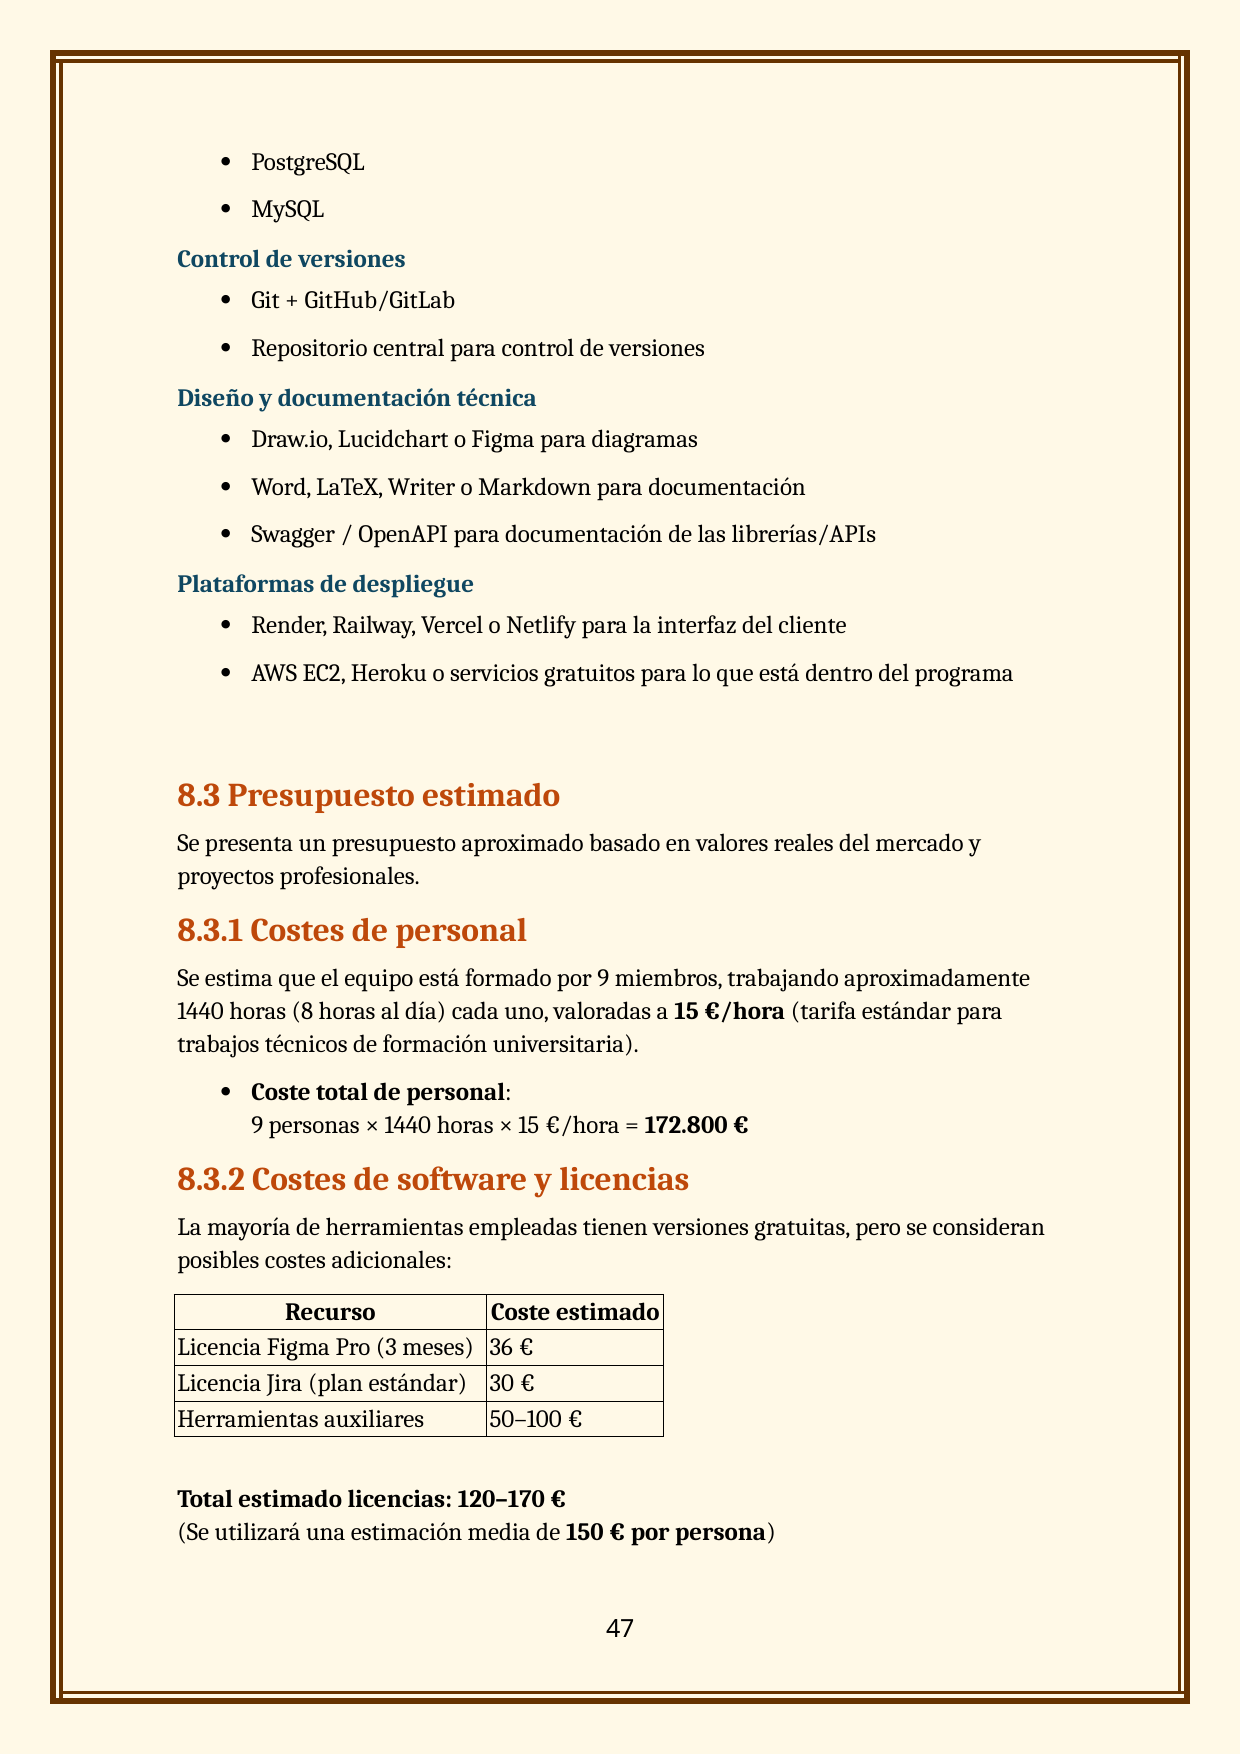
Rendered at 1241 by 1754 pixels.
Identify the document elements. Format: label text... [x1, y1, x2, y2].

table_cell 50–100 € [487, 1402, 663, 1436]
table_cell 30 € [487, 1366, 663, 1401]
text La mayoría de herramientas empleadas tienen versiones gratuitas, pero se consideran posibles costes adicionales: [177, 1213, 1063, 1275]
table_cell 36 € [487, 1330, 663, 1365]
list Git + GitHub/GitLab [221, 286, 1063, 315]
list MySQL [221, 195, 1063, 224]
subtitle Plataformas de despliegue [177, 570, 1063, 598]
list AWS EC2, Heroku o servicios gratuitos para lo que está dentro del programa [221, 659, 1063, 687]
text Se estima que el equipo está formado por 9 miembros, trabajando aproximadamente 1440 horas (8 horas al día) cada uno, valoradas a 15 €/hora (tarifa estándar para trabajos técnicos de formación universitaria). [177, 964, 1063, 1059]
text Total estimado licencias: 120–170 € (Se utilizará una estimación media de 150 € por persona) [177, 1485, 1063, 1547]
table_cell Licencia Figma Pro (3 meses) [175, 1330, 486, 1365]
list Coste total de personal: 9 personas × 1440 horas × 15 €/hora = 172.800 € [221, 1078, 1063, 1140]
table_cell Herramientas auxiliares [175, 1402, 486, 1436]
list Word, LaTeX, Writer o Markdown para documentación [221, 472, 1063, 501]
list Swagger / OpenAPI para documentación de las librerías/APIs [221, 520, 1063, 549]
list Draw.io, Lucidchart o Figma para diagramas [221, 425, 1063, 453]
subtitle 8.3 Presupuesto estimado [177, 777, 1063, 815]
subtitle 8.3.2 Costes de software y licencias [177, 1161, 1063, 1199]
list Render, Railway, Vercel o Netlify para la interfaz del cliente [221, 611, 1063, 640]
subtitle Control de versiones [177, 245, 1063, 273]
table_header Recurso [175, 1295, 486, 1329]
text Se presenta un presupuesto aproximado basado en valores reales del mercado y proyectos profesionales. [177, 829, 1063, 891]
table_cell Licencia Jira (plan estándar) [175, 1366, 486, 1401]
table_header Coste estimado [487, 1295, 663, 1329]
subtitle Diseño y documentación técnica [177, 383, 1063, 412]
list Repositorio central para control de versiones [221, 334, 1063, 362]
subtitle 8.3.1 Costes de personal [177, 912, 1063, 950]
list PostgreSQL [221, 147, 1063, 176]
